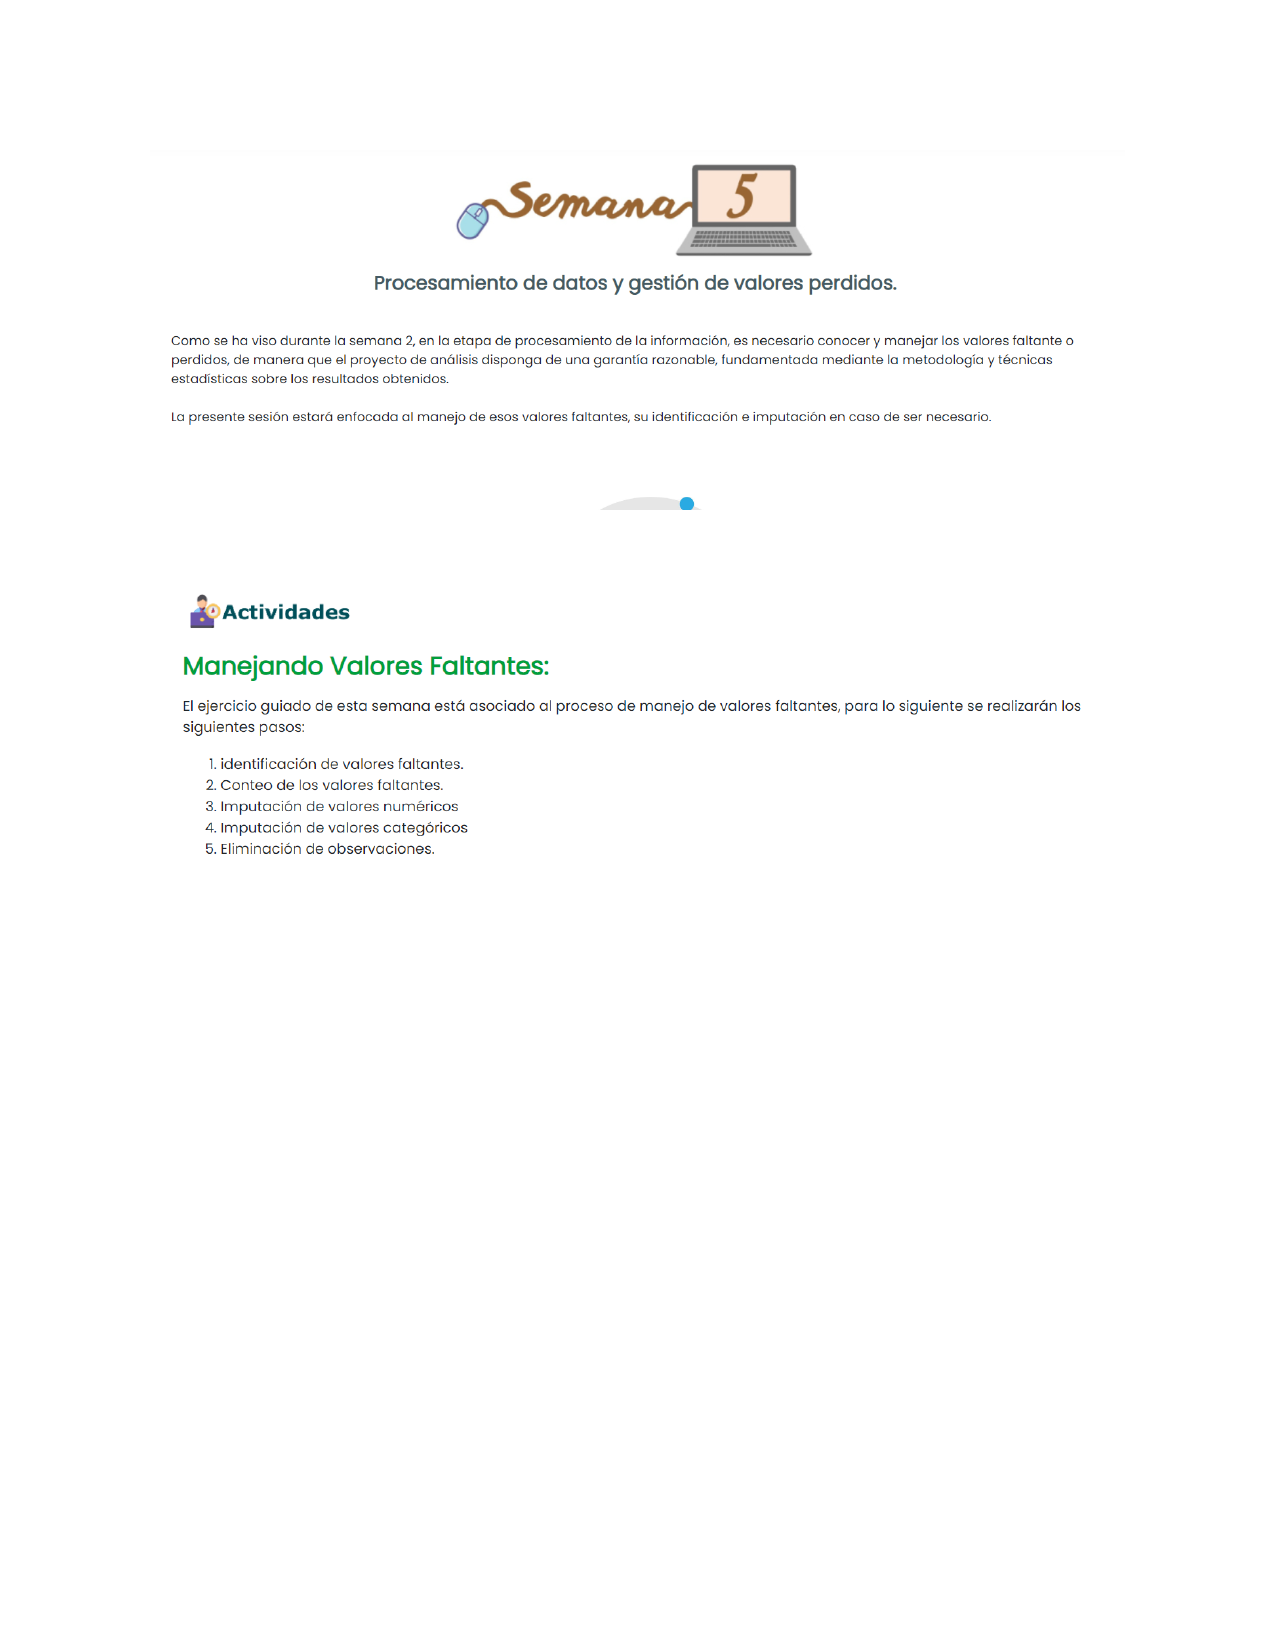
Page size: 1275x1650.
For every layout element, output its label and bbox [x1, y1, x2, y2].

picture [150, 575, 1125, 882]
picture [150, 150, 1125, 510]
